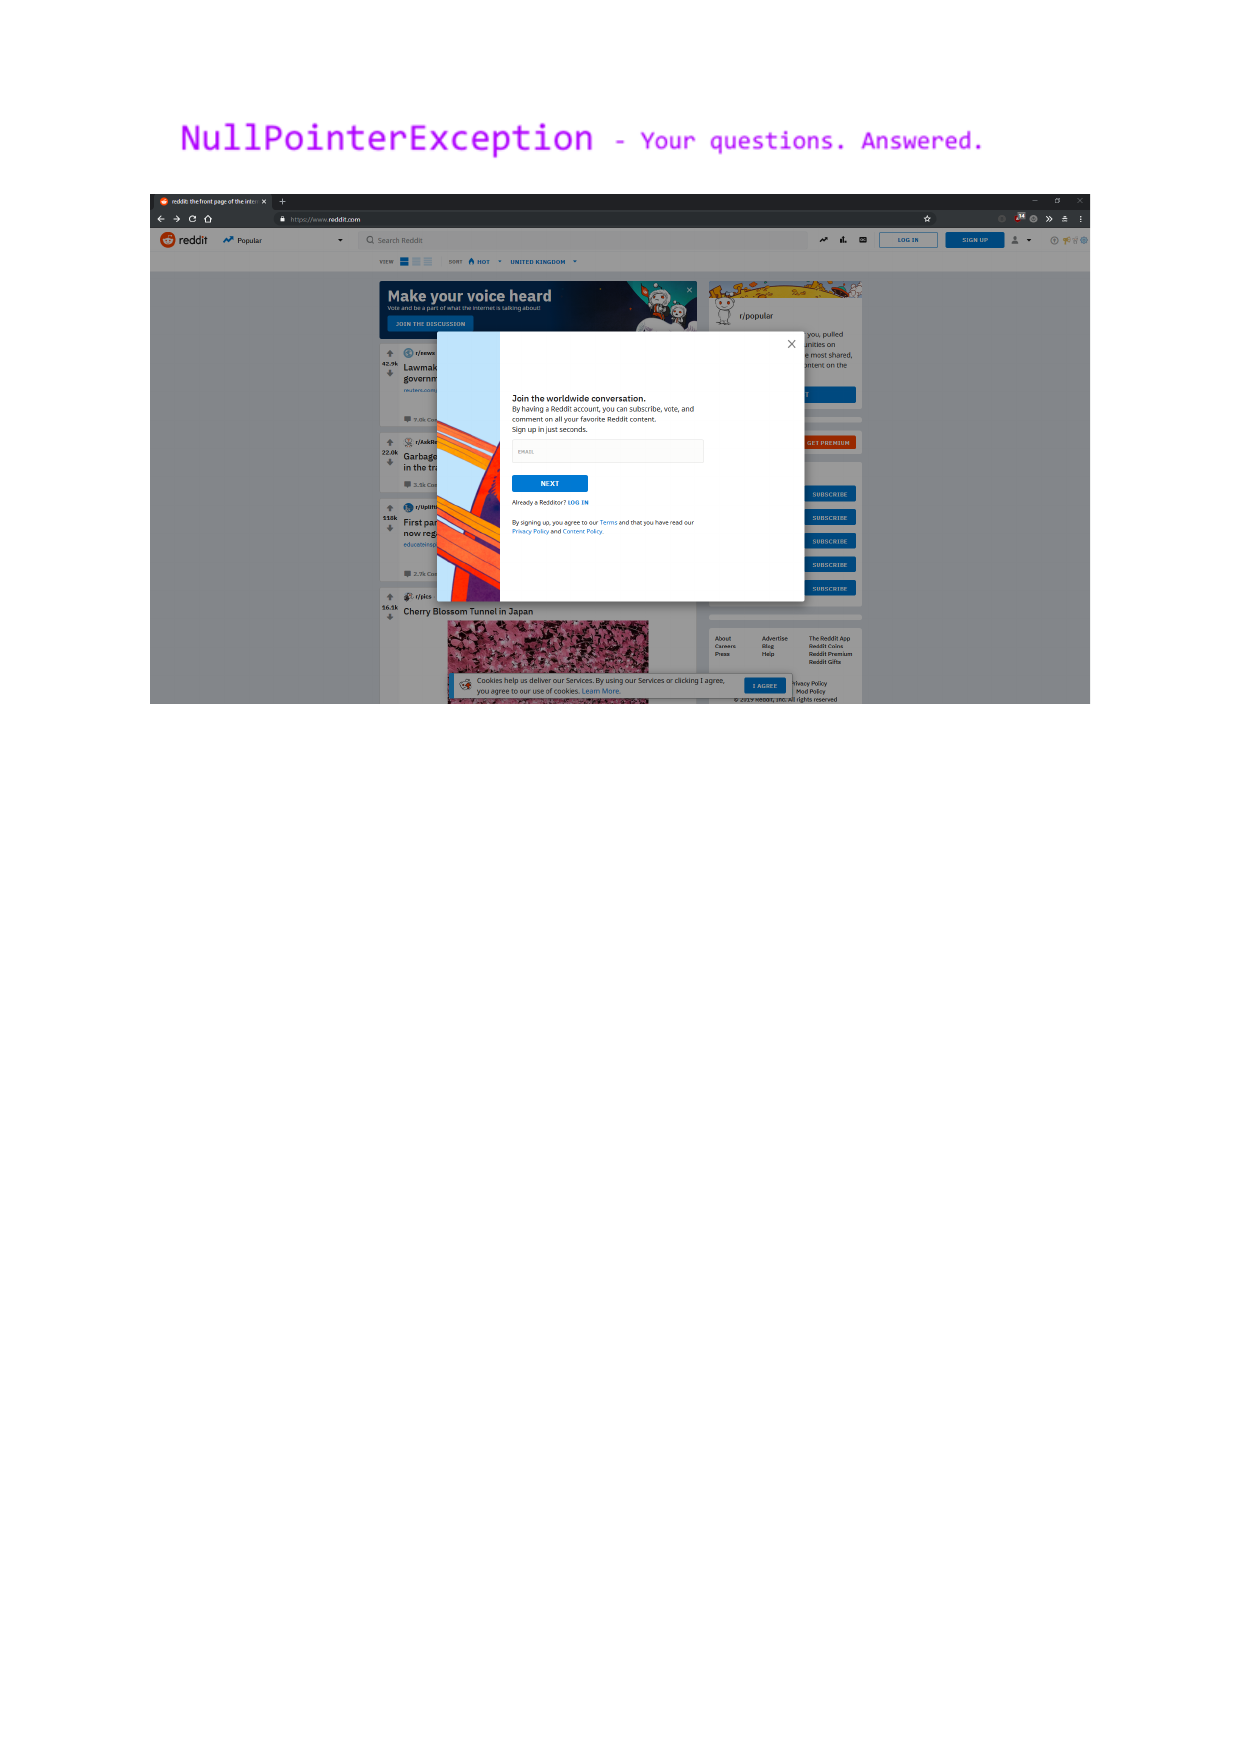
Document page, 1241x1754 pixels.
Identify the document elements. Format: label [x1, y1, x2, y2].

picture [150, 73, 1091, 704]
